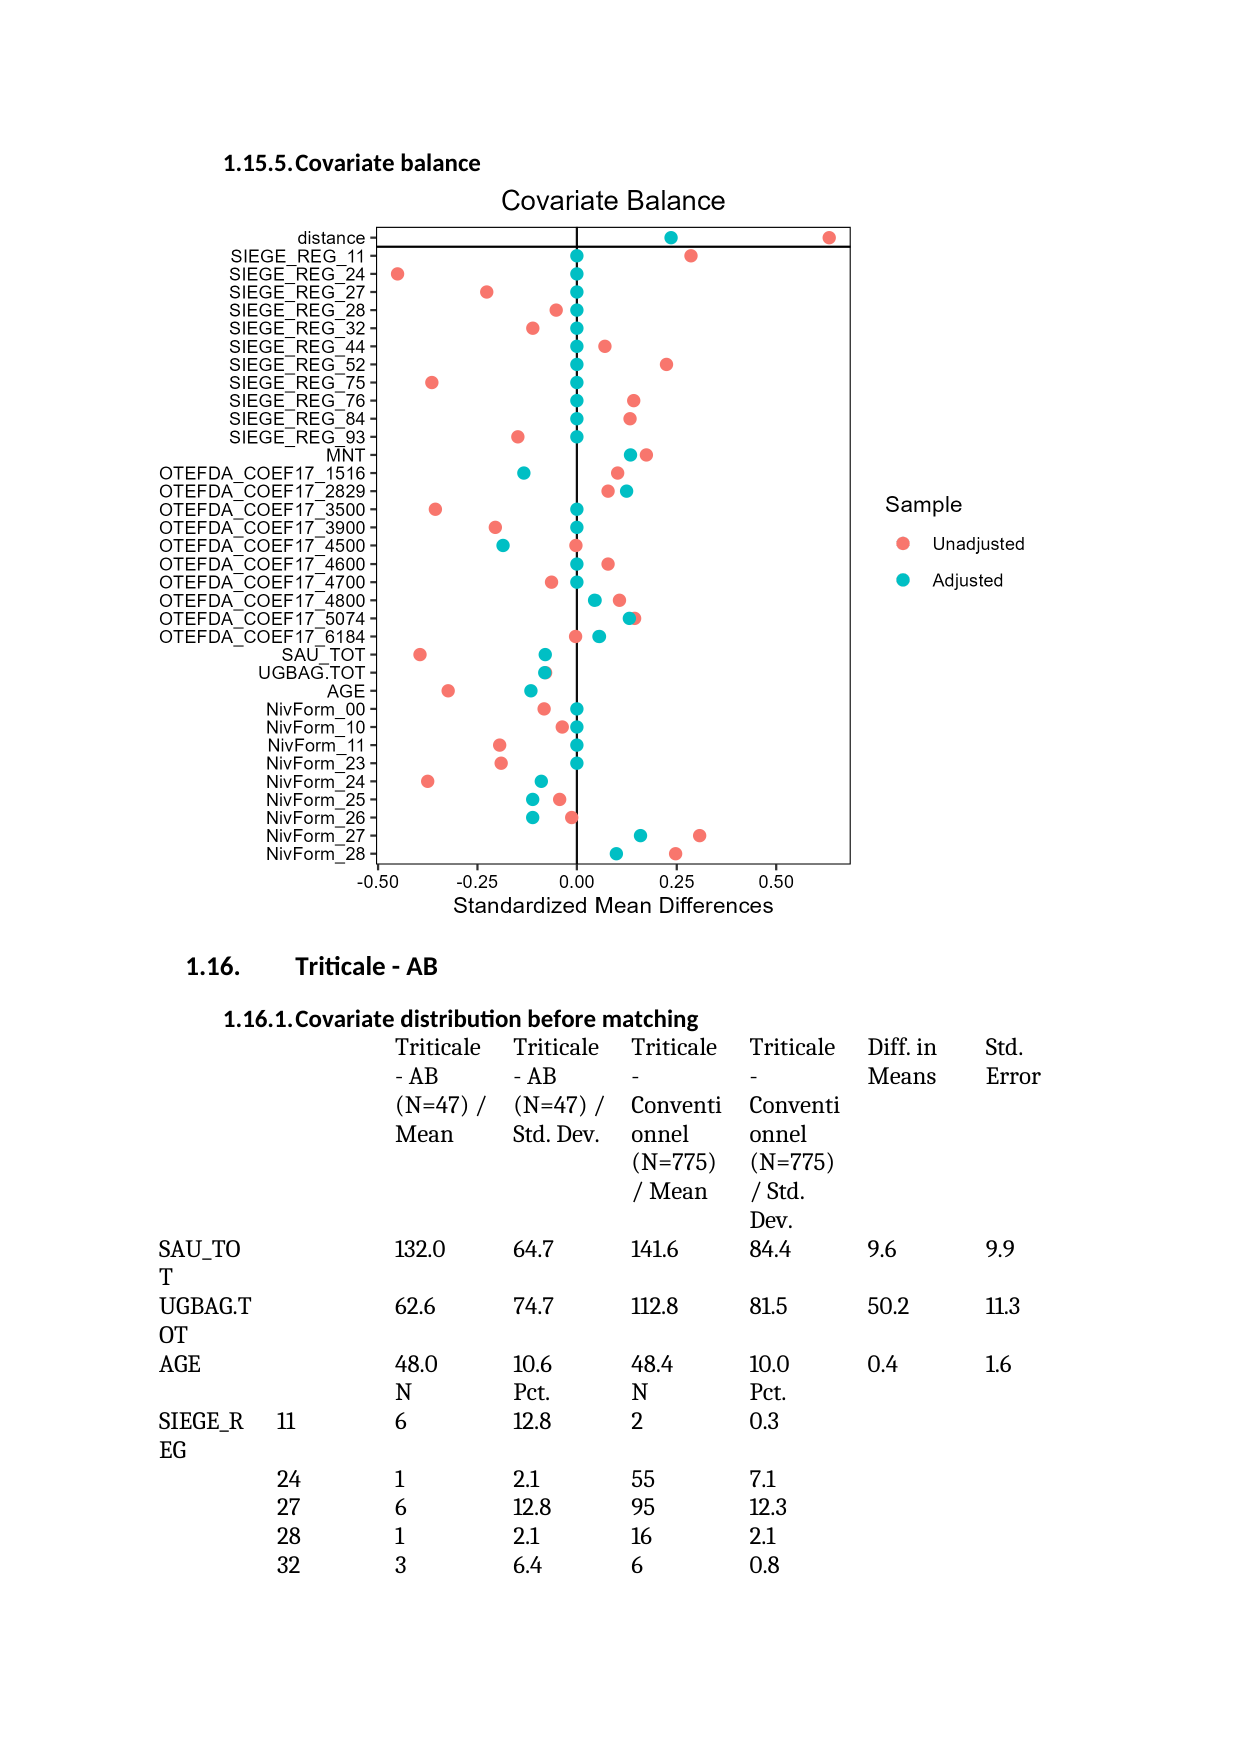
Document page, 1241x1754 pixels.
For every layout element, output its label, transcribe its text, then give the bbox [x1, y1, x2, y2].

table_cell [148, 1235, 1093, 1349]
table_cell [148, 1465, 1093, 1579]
picture [147, 178, 1048, 929]
subtitle Covariate distribution before matching [223, 1003, 1093, 1033]
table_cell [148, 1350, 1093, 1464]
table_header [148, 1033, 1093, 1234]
subtitle Triticale - AB [185, 949, 1093, 982]
subtitle Covariate balance [223, 148, 1093, 178]
